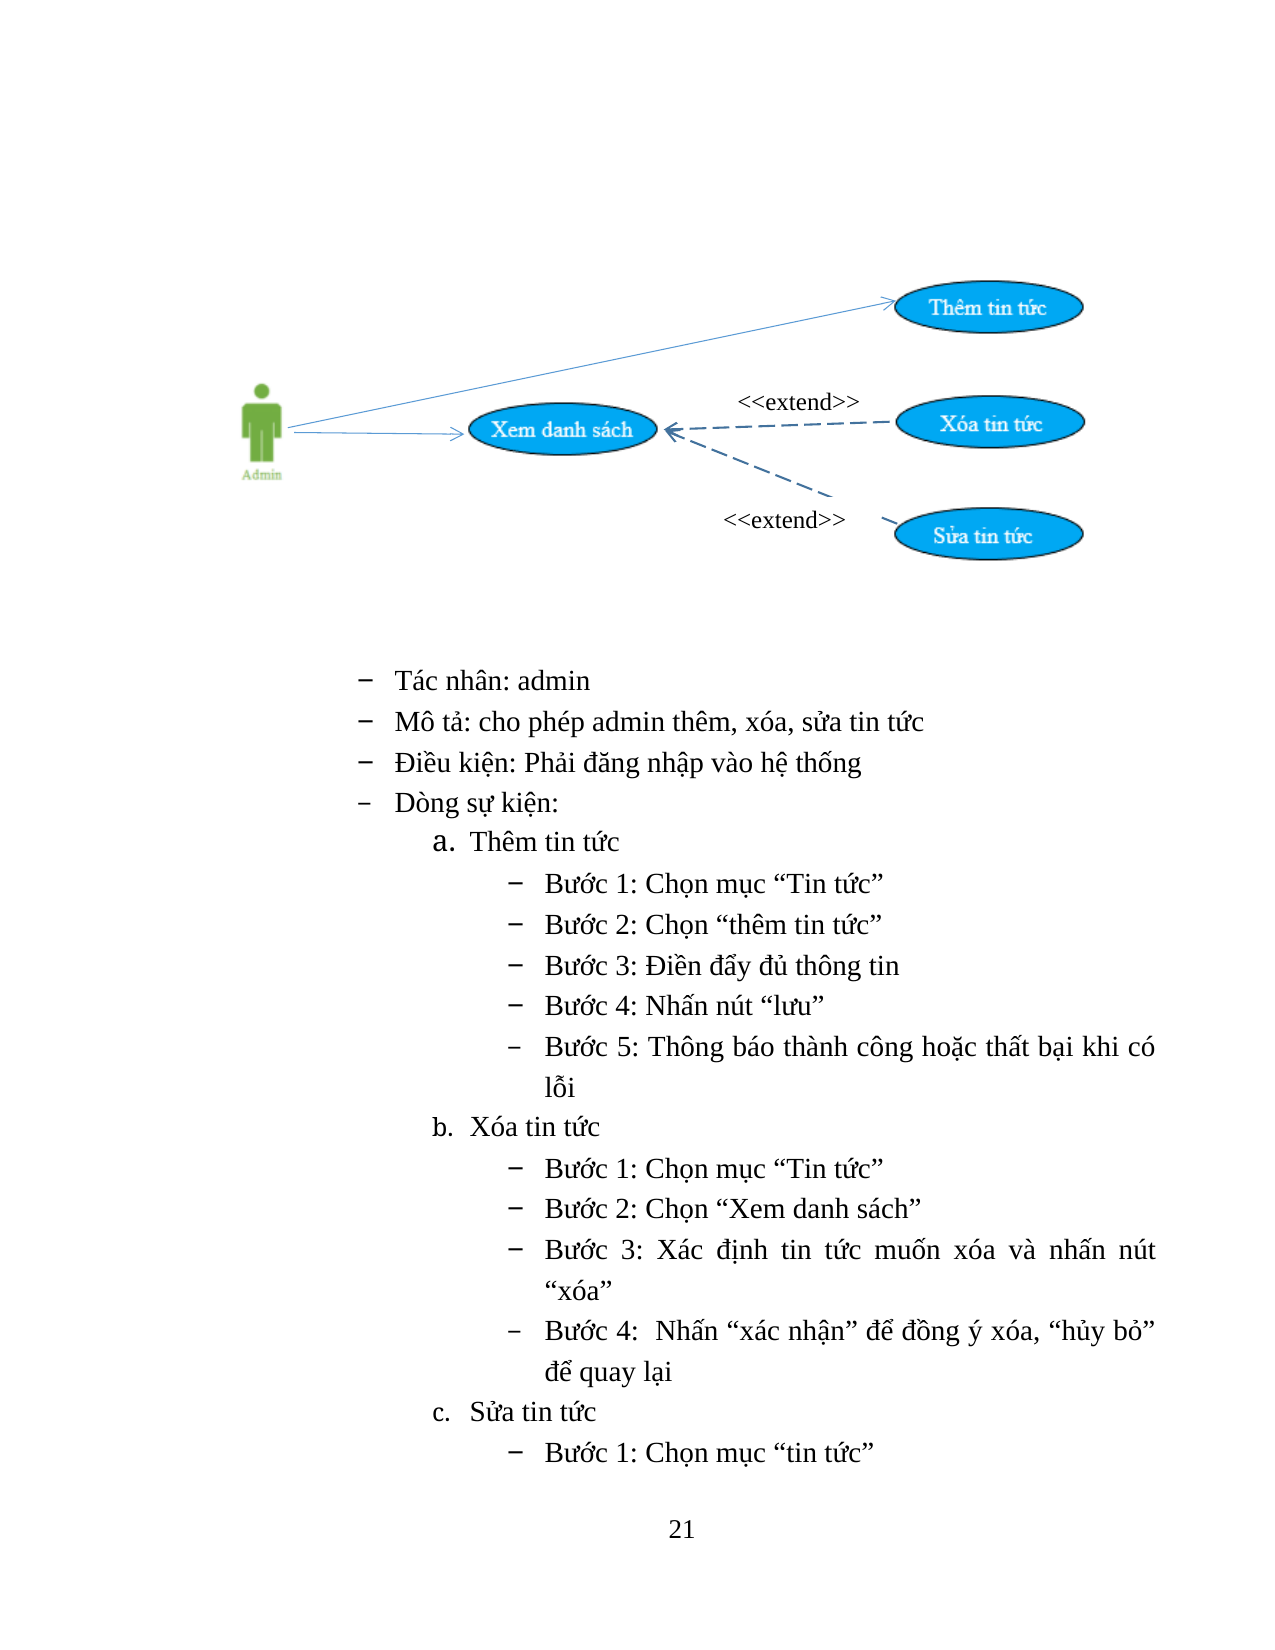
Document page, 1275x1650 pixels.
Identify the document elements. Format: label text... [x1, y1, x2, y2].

list Bước 1: Chọn mục “Tin tức” [507, 1144, 1157, 1184]
list Bước 4: Nhấn “xác nhận” để đồng ý xóa, “hủy bỏ” để quay lại [507, 1306, 1157, 1388]
list Tác nhân: admin [357, 656, 1157, 697]
list Sửa tin tức [432, 1388, 1157, 1428]
list Bước 5: Thông báo thành công hoặc thất bại khi có lỗi [507, 1022, 1157, 1103]
picture [206, 206, 1157, 641]
list Bước 2: Chọn “thêm tin tức” [507, 900, 1157, 941]
list Bước 2: Chọn “Xem danh sách” [507, 1184, 1157, 1225]
list Thêm tin tức [432, 819, 1157, 859]
list Bước 3: Điền đẩy đủ thông tin [507, 941, 1157, 981]
list Bước 1: Chọn mục “Tin tức” [507, 859, 1157, 900]
list Mô tả: cho phép admin thêm, xóa, sửa tin tức [357, 697, 1157, 738]
list Xóa tin tức [432, 1103, 1157, 1144]
list Bước 3: Xác định tin tức muốn xóa và nhấn nút “xóa” [507, 1225, 1157, 1306]
list Bước 1: Chọn mục “tin tức” [507, 1428, 1157, 1469]
list Bước 4: Nhấn nút “lưu” [507, 981, 1157, 1022]
list Dòng sự kiện: [357, 778, 1157, 819]
list Điều kiện: Phải đăng nhập vào hệ thống [357, 738, 1157, 778]
